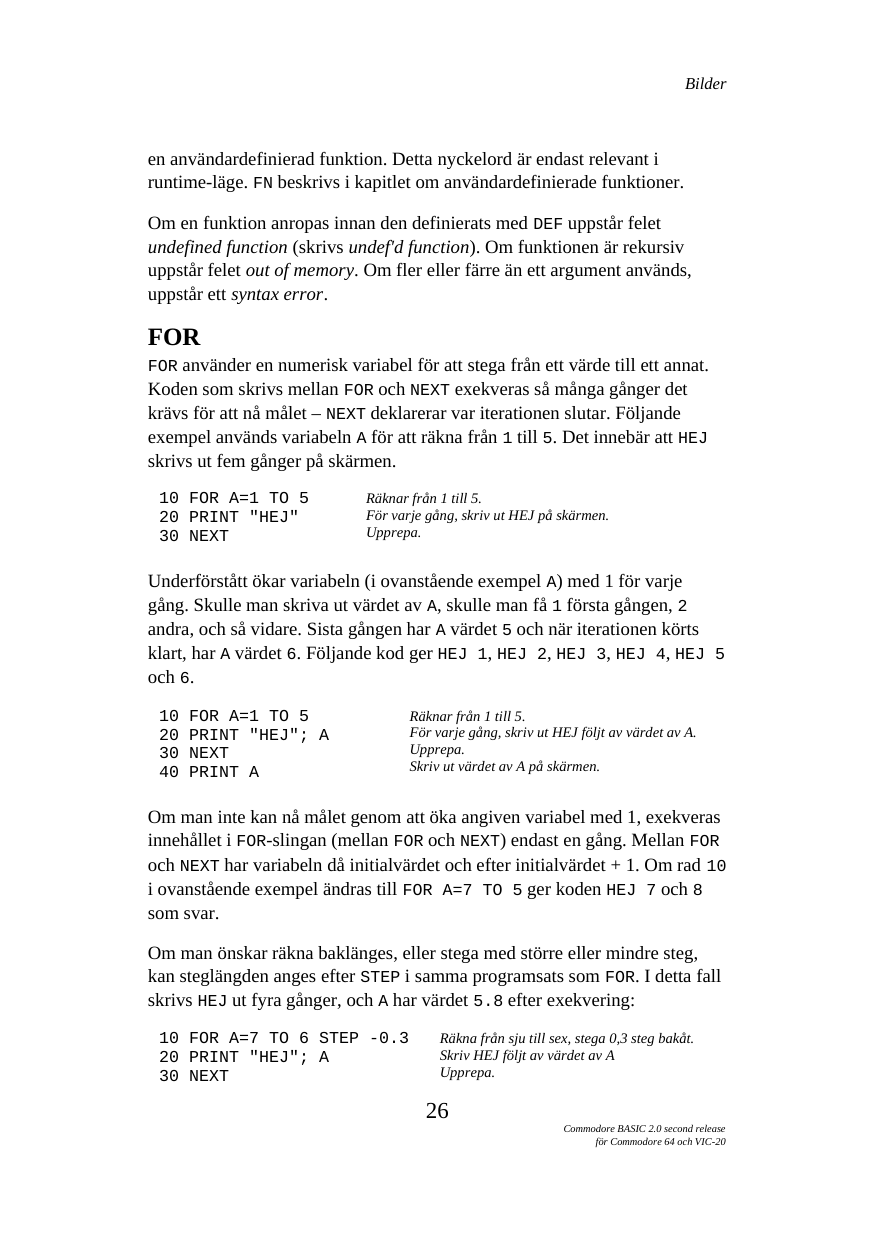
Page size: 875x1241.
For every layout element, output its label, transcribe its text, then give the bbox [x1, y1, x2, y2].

text Underförstått ökar variabeln (i ovanstående exempel A) med 1 för varje gång. Skulle man skriva ut värdet av A, skulle man få 1 första gången, 2 andra, och så vidare. Sista gången har A värdet 5 och när iterationen körts klart, har A värdet 6. Följande kod ger HEJ 1, HEJ 2, HEJ 3, HEJ 4, HEJ 5 och 6. [148, 547, 726, 689]
table_header 10 FOR A=1 TO 5 20 PRINT "HEJ"; A 30 NEXT 40 PRINT A [148, 708, 398, 783]
text Om man inte kan nå målet genom att öka angiven variabel med 1, exekveras innehållet i FOR-slingan (mellan FOR och NEXT) endast en gång. Mellan FOR och NEXT har variabeln då initialvärdet och efter initialvärdet + 1. Om rad 10 i ovanstående exempel ändras till FOR A=7 TO 5 ger koden HEJ 7 och 8 som svar. [148, 783, 726, 923]
subtitle FOR [148, 322, 726, 351]
table_header Räknar från 1 till 5. För varje gång, skriv ut HEJ följt av värdet av A. Upprepa. Skriv ut värdet av A på skärmen. [398, 708, 725, 783]
text FOR använder en numerisk variabel för att stega från ett värde till ett annat. Koden som skrivs mellan FOR och NEXT exekveras så många gånger det krävs för att nå målet – NEXT deklarerar var iterationen slutar. Följande exempel används variabeln A för att räkna från 1 till 5. Det innebär att HEJ skrivs ut fem gånger på skärmen. [148, 353, 726, 472]
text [148, 148, 726, 193]
table_header 10 FOR A=1 TO 5 20 PRINT "HEJ" 30 NEXT [148, 490, 354, 547]
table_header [428, 1030, 725, 1087]
table_header Räknar från 1 till 5. För varje gång, skriv ut HEJ på skärmen. Upprepa. [355, 490, 725, 547]
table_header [148, 1030, 428, 1087]
text Om en funktion anropas innan den definierats med DEF uppstår felet undefined function (skrivs undef'd function). Om funktionen är rekursiv uppstår felet out of memory. Om fler eller färre än ett argument används, uppstår ett syntax error. [148, 212, 726, 304]
text Om man önskar räkna baklänges, eller stega med större eller mindre steg, kan steglängden anges efter STEP i samma programsats som FOR. I detta fall skrivs HEJ ut fyra gånger, och A har värdet 5.8 efter exekvering: [148, 942, 726, 1012]
